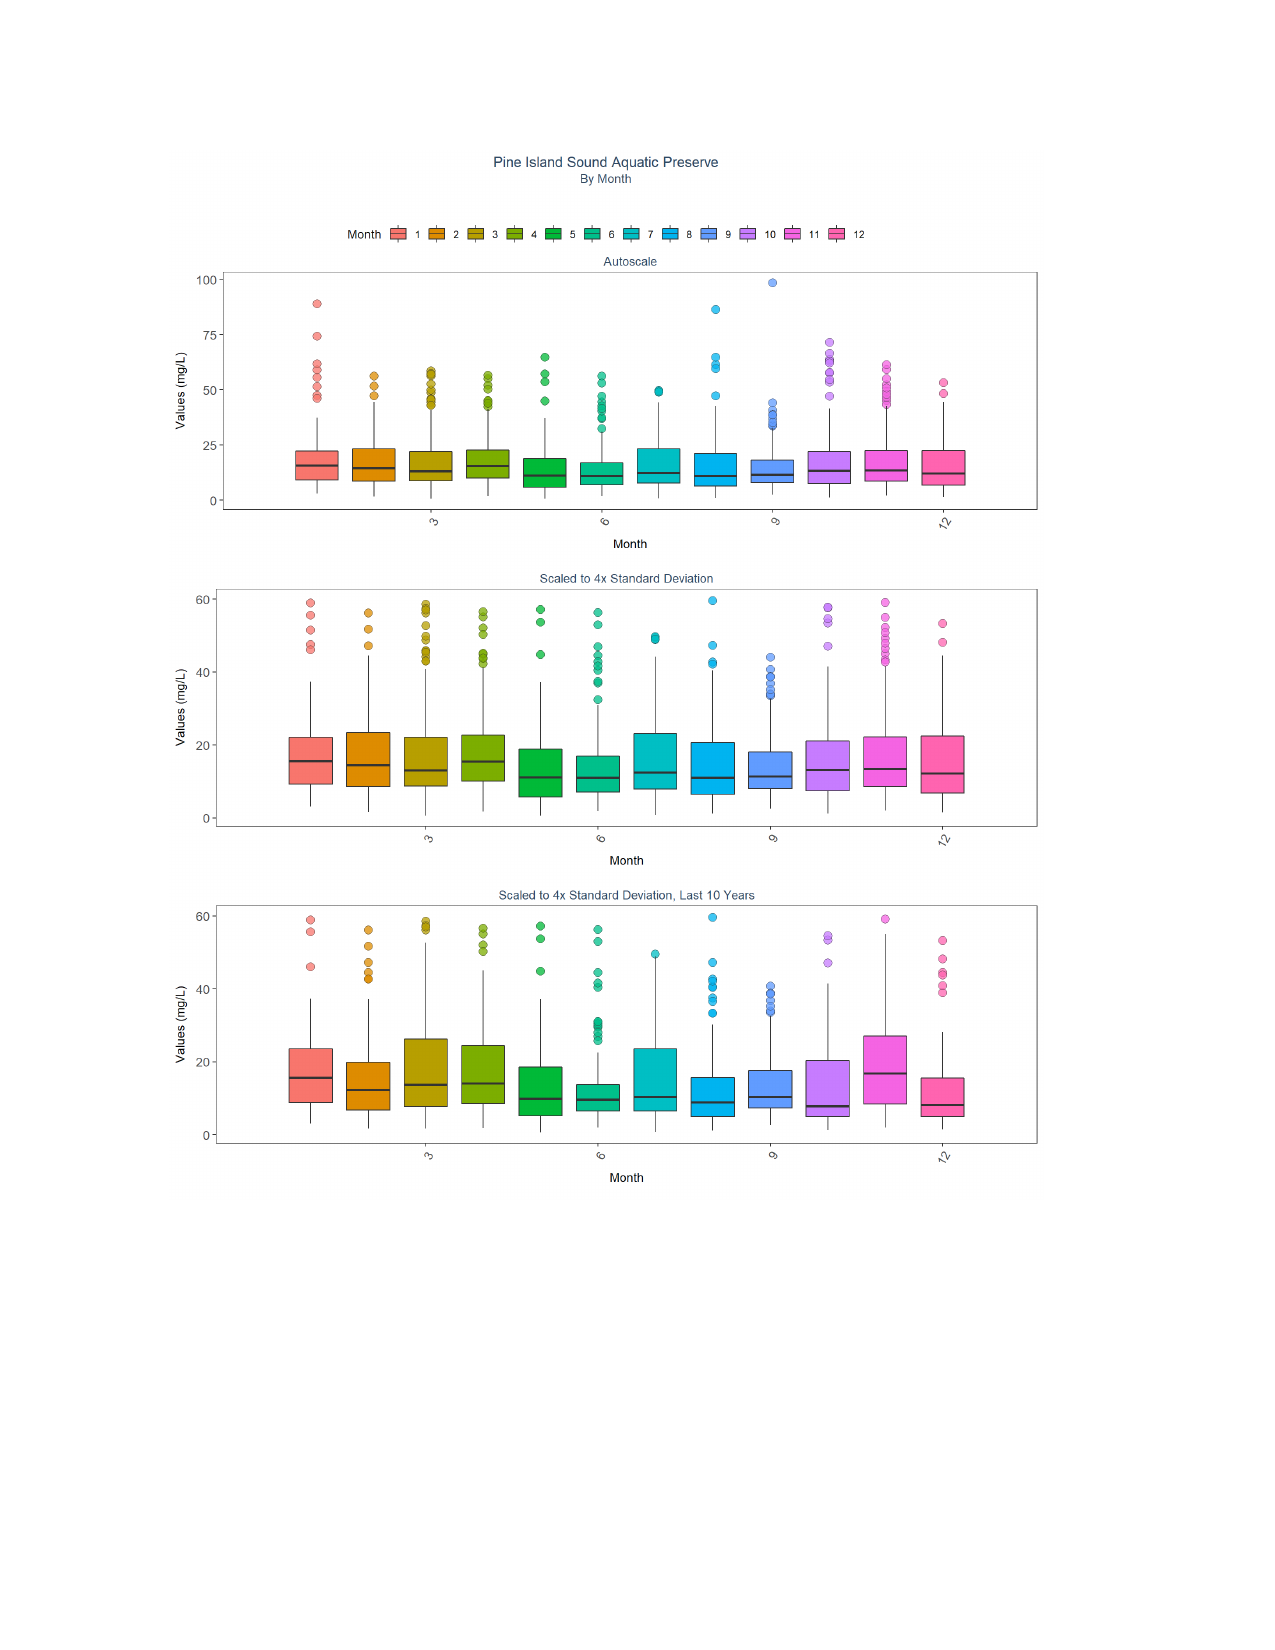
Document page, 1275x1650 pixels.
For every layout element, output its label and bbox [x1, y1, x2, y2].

picture [168, 150, 1044, 1200]
